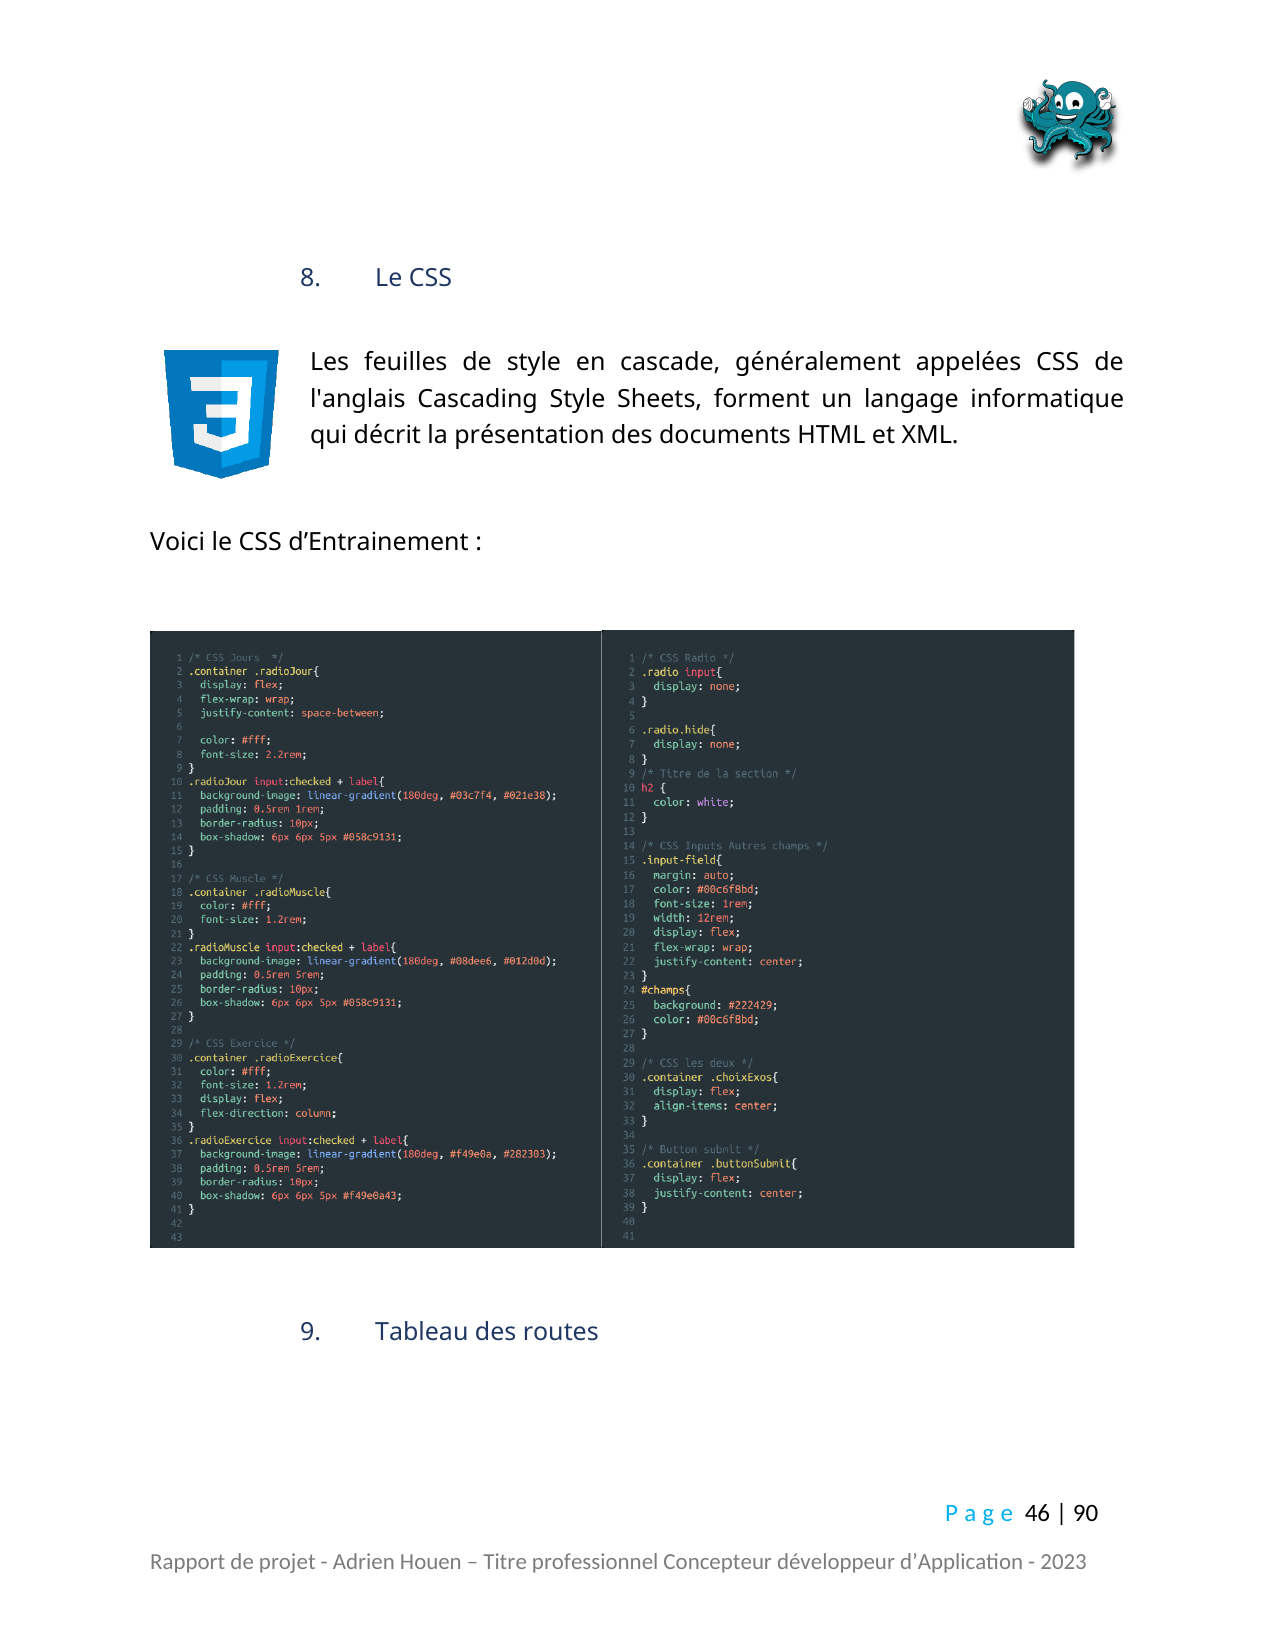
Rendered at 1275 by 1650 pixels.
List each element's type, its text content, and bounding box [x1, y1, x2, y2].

picture [1021, 74, 1118, 161]
text Les feuilles de style en cascade, généralement appelées CSS de l'anglais Cascading Style Sheets, forment un langage informatique qui décrit la présentation des documents HTML et XML. [292, 343, 1125, 451]
text Voici le CSS d’Entrainement : [150, 524, 1125, 558]
subtitle Tableau des routes [300, 1313, 1125, 1347]
subtitle Le CSS [300, 260, 1125, 294]
picture [150, 343, 292, 485]
picture [150, 630, 1075, 1248]
